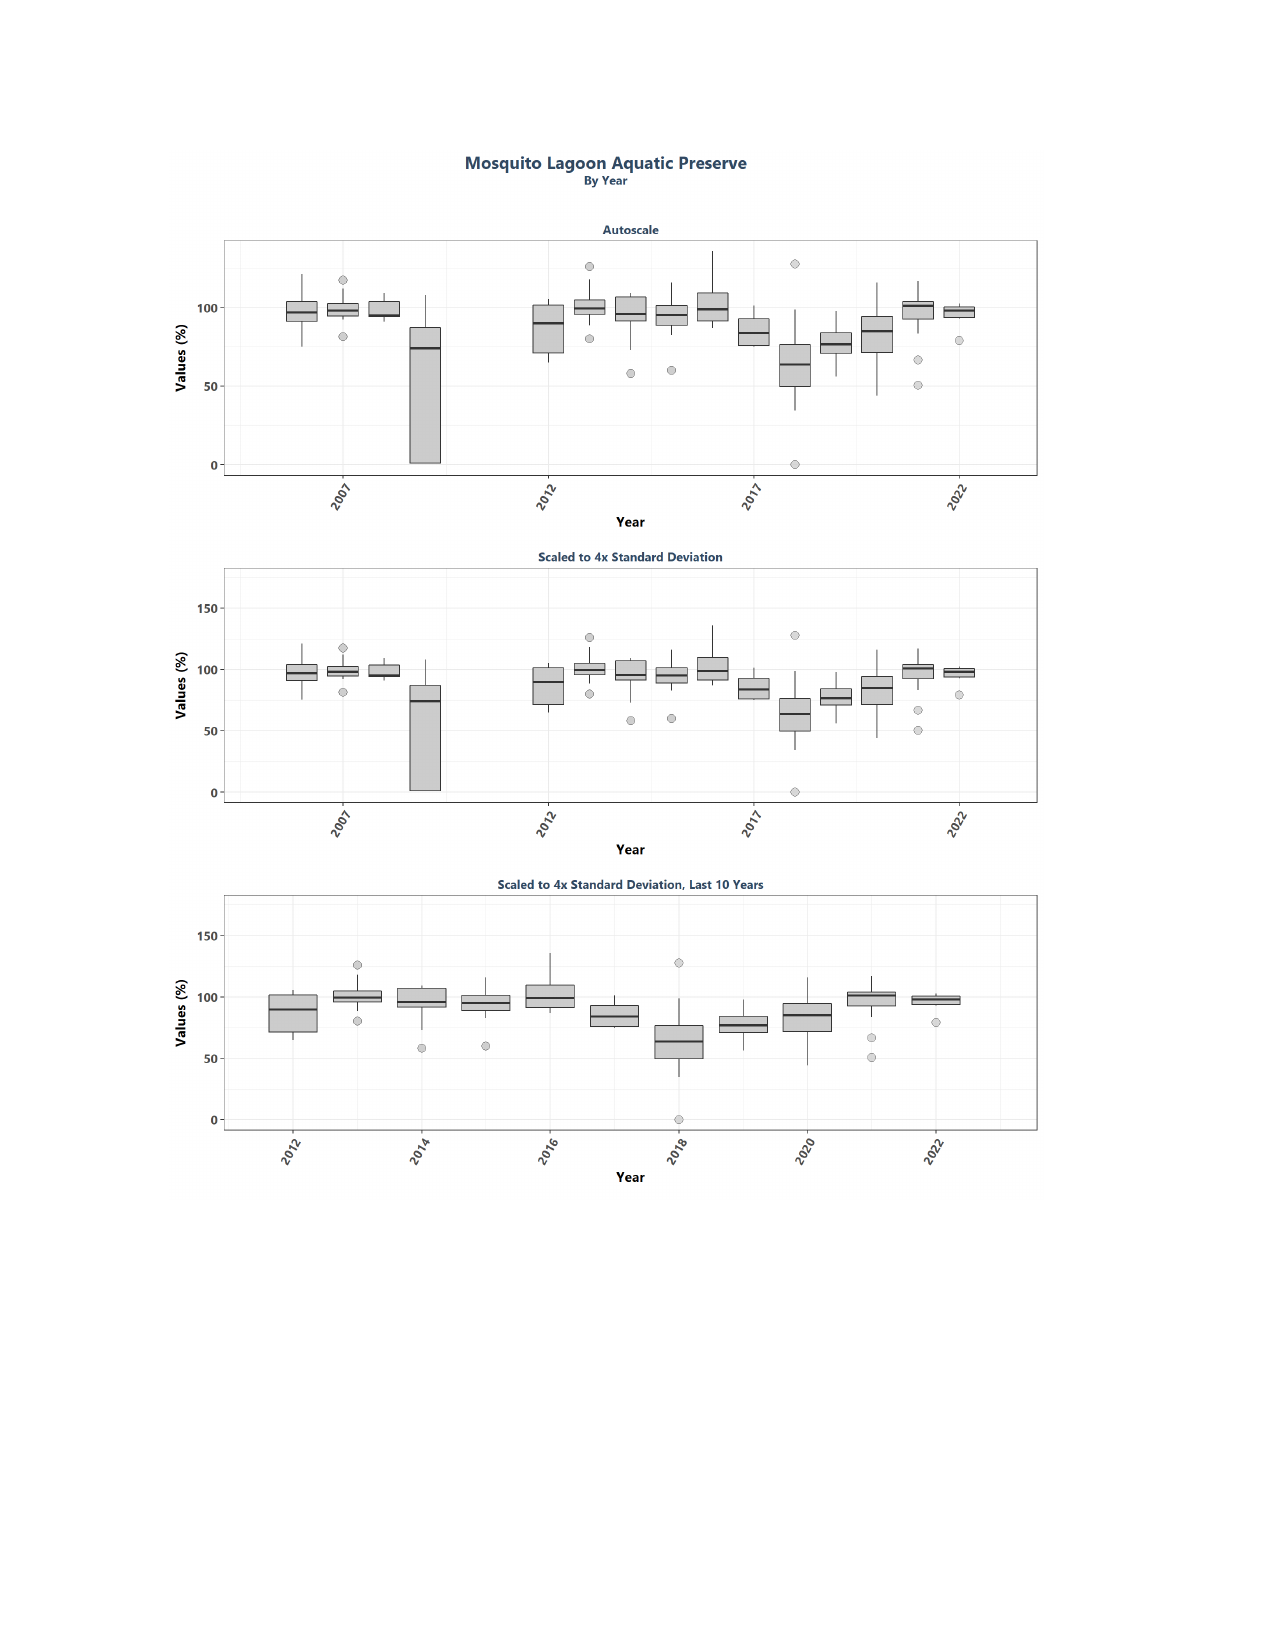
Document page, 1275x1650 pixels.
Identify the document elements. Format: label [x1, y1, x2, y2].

picture [168, 150, 1044, 1200]
